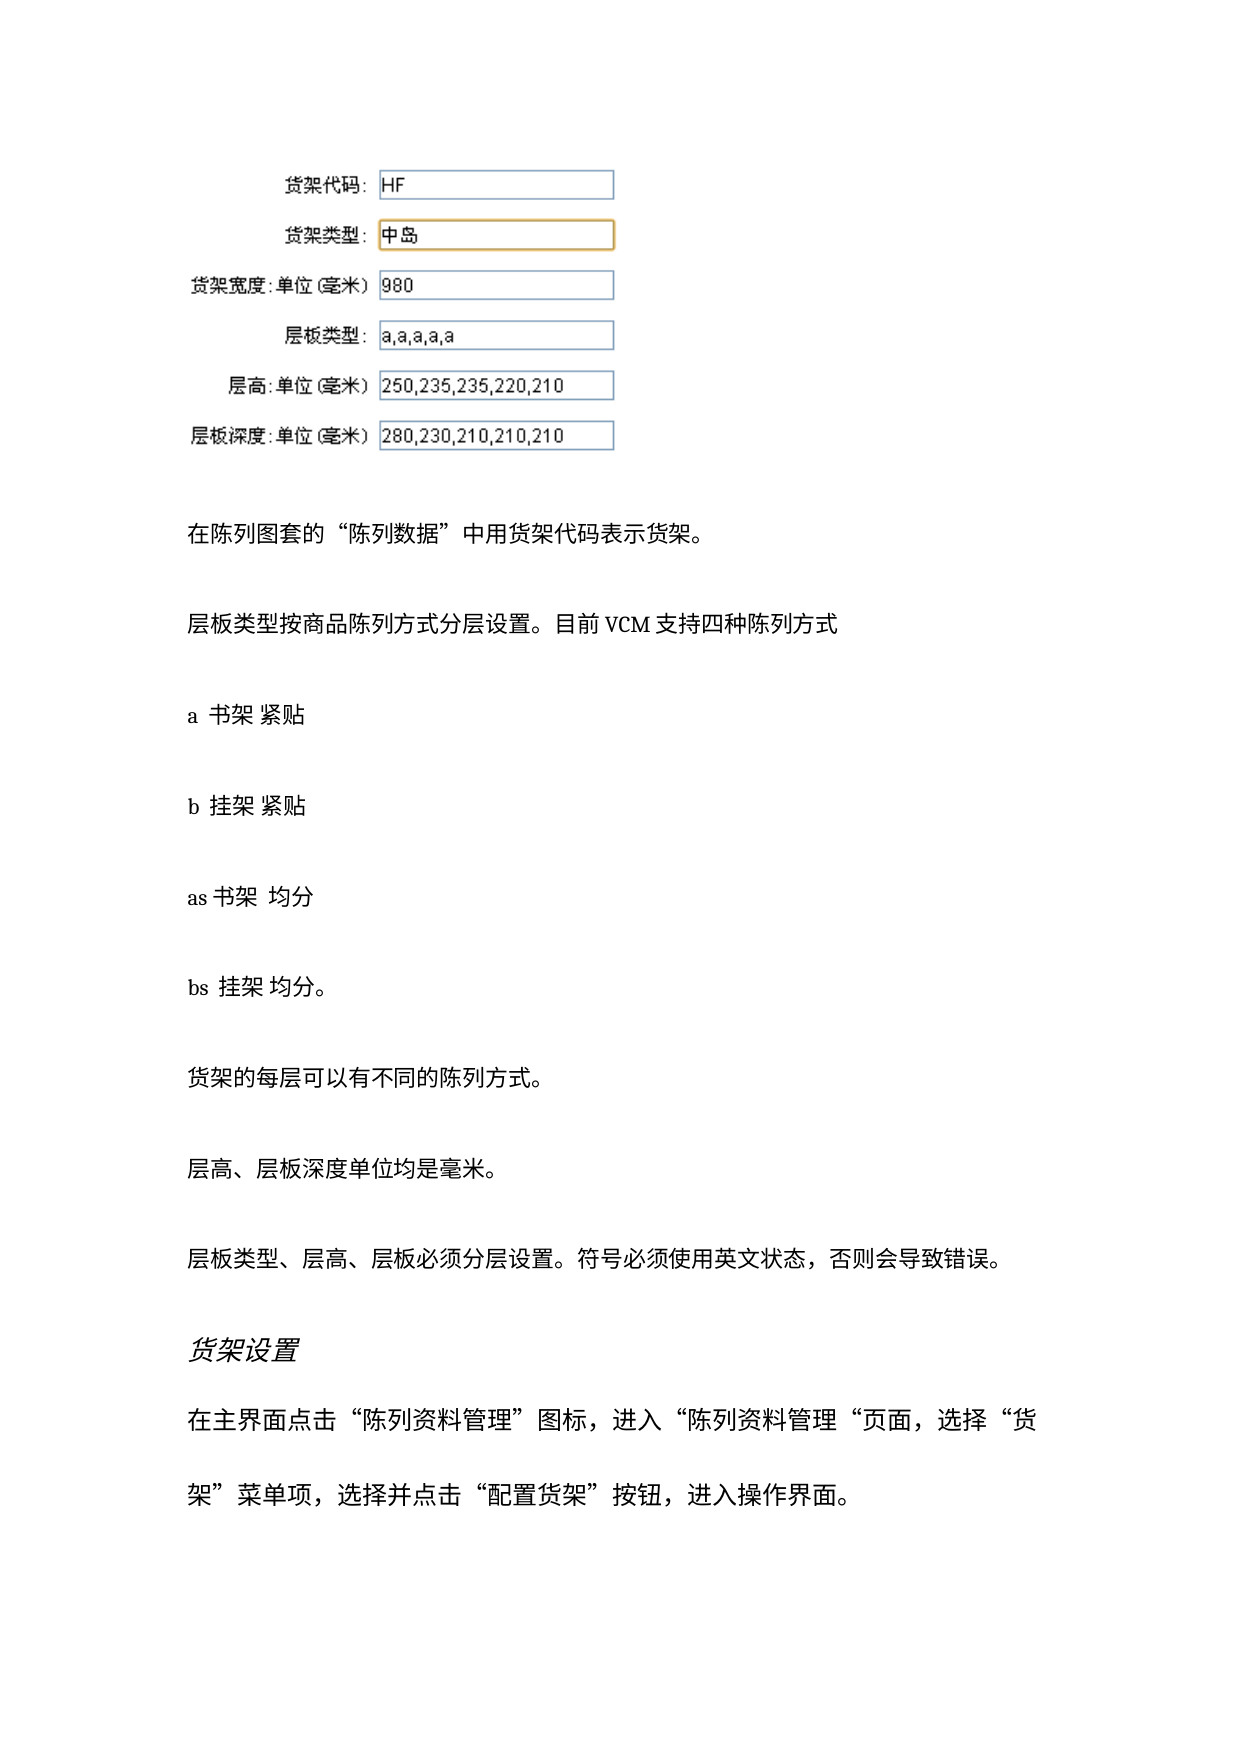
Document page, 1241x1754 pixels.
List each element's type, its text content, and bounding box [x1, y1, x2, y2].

text 在主界面点击“陈列资料管理”图标，进入“陈列资料管理“页面，选择“货架”菜单项，选择并点击“配置货架”按钮，进入操作界面。 [187, 1386, 1053, 1526]
subtitle 货架设置 [187, 1316, 1053, 1381]
text 货架的每层可以有不同的陈列方式。 [187, 1044, 1053, 1109]
text b 挂架 紧贴 [187, 772, 1053, 837]
picture [187, 153, 624, 471]
text bs 挂架 均分。 [187, 953, 1053, 1018]
text a 书架 紧贴 [187, 681, 1053, 746]
text 层板类型按商品陈列方式分层设置。目前VCM支持四种陈列方式 [187, 590, 1053, 655]
text as 书架 均分 [187, 863, 1053, 928]
text 层板类型、层高、层板必须分层设置。符号必须使用英文状态，否则会导致错误。 [187, 1226, 1053, 1291]
text 层高、层板深度单位均是毫米。 [187, 1135, 1053, 1200]
text 在陈列图套的“陈列数据”中用货架代码表示货架。 [187, 500, 1053, 565]
